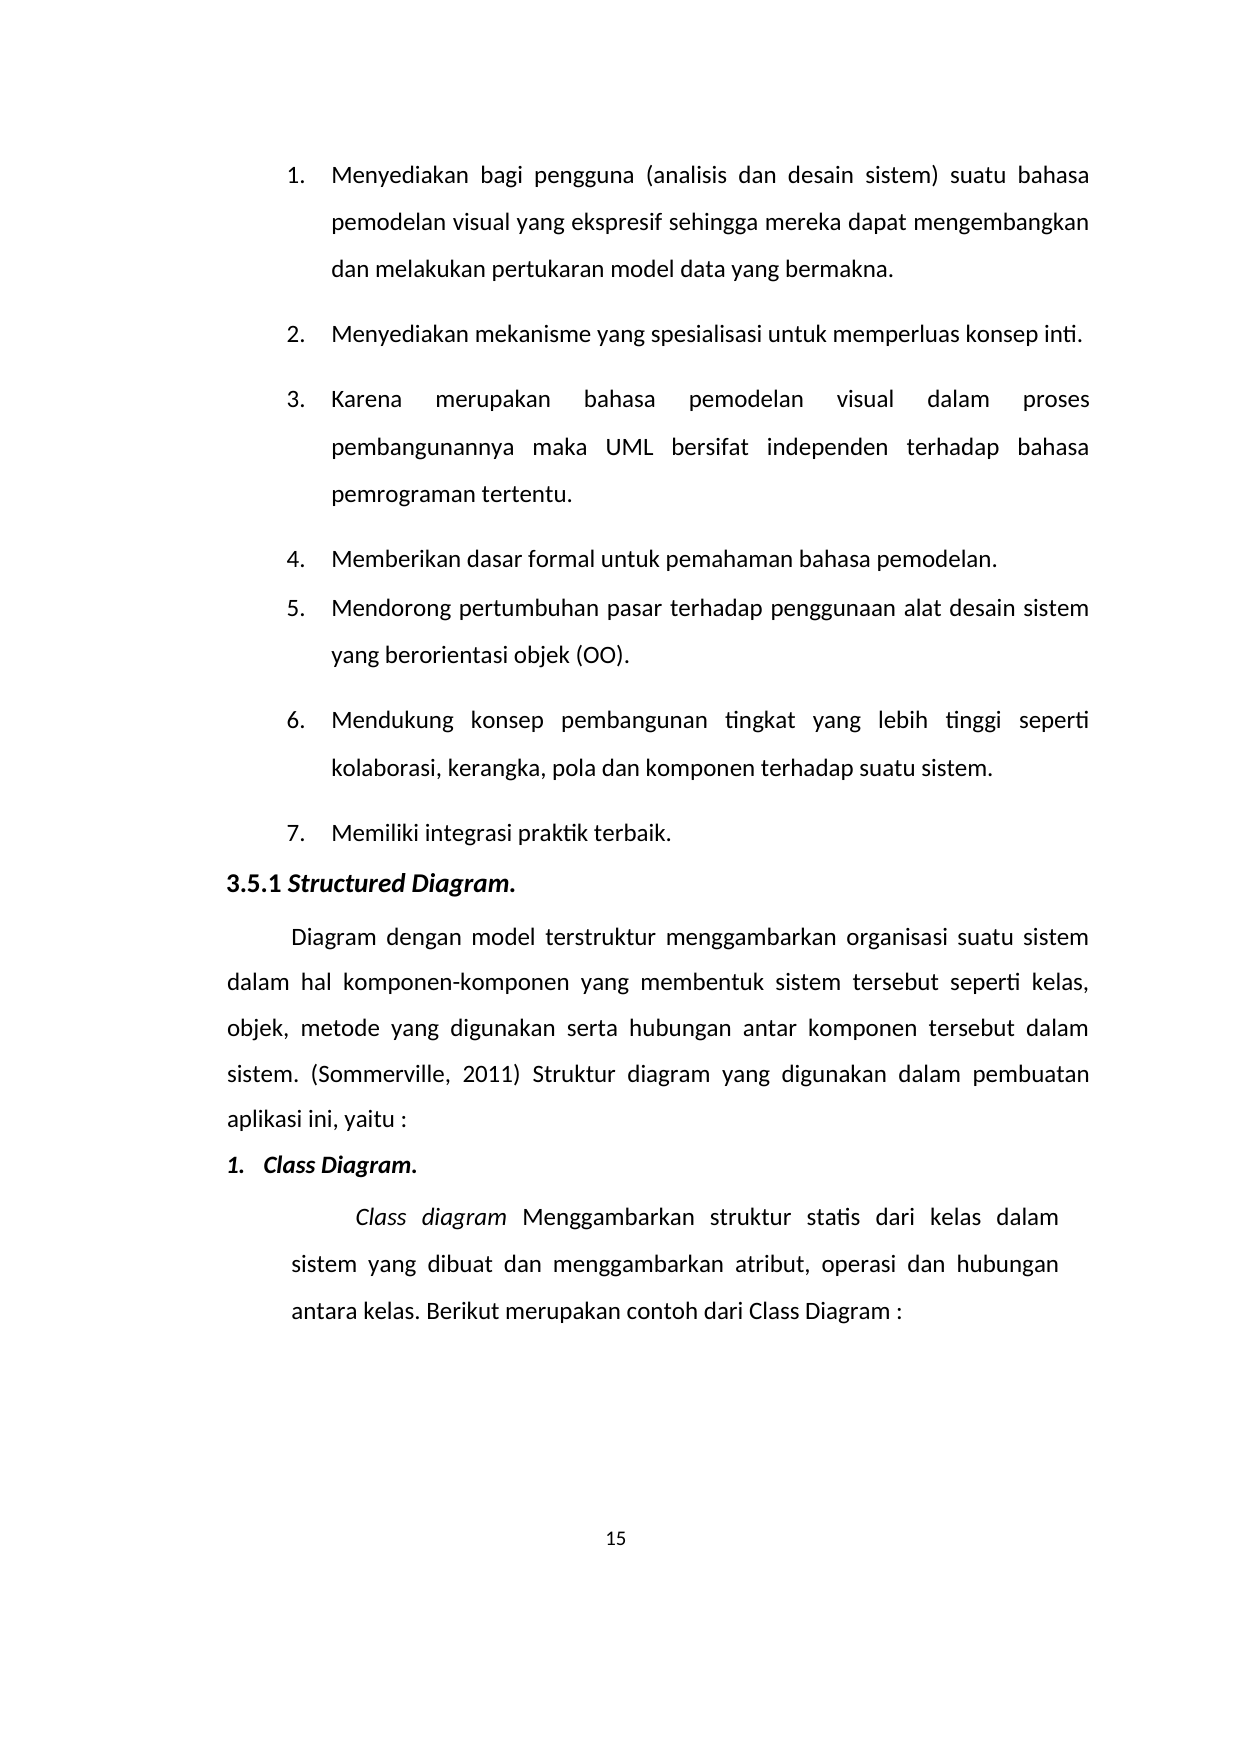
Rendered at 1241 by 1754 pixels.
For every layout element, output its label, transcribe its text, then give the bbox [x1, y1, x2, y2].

list Menyediakan mekanisme yang spesialisasi untuk memperluas konsep inti. [286, 319, 1090, 349]
list Memberikan dasar formal untuk pemahaman bahasa pemodelan. [286, 543, 1090, 574]
list Mendorong pertumbuhan pasar terhadap penggunaan alat desain sistem yang berorientasi objek (OO). [286, 592, 1090, 670]
list Karena merupakan bahasa pemodelan visual dalam proses pembangunannya maka UML bersifat independen terhadap bahasa pemrograman tertentu. [286, 384, 1090, 509]
subtitle Class Diagram. [226, 1149, 1092, 1180]
text Class diagram Menggambarkan struktur statis dari kelas dalam sistem yang dibuat dan menggambarkan atribut, operasi dan hubungan antara kelas. Berikut merupakan contoh dari Class Diagram : [291, 1201, 1060, 1326]
list Memiliki integrasi praktik terbaik. [286, 817, 1090, 848]
subtitle 3.5.1 Structured Diagram. [226, 867, 1092, 899]
list Menyediakan bagi pengguna (analisis dan desain sistem) suatu bahasa pemodelan visual yang ekspresif sehingga mereka dapat mengembangkan dan melakukan pertukaran model data yang bermakna. [286, 159, 1090, 284]
text Diagram dengan model terstruktur menggambarkan organisasi suatu sistem dalam hal komponen-komponen yang membentuk sistem tersebut seperti kelas, objek, metode yang digunakan serta hubungan antar komponen tersebut dalam sistem. (Sommerville, 2011) Struktur diagram yang digunakan dalam pembuatan aplikasi ini, yaitu : [227, 921, 1090, 1134]
list Mendukung konsep pembangunan tingkat yang lebih tinggi seperti kolaborasi, kerangka, pola dan komponen terhadap suatu sistem. [286, 704, 1090, 783]
